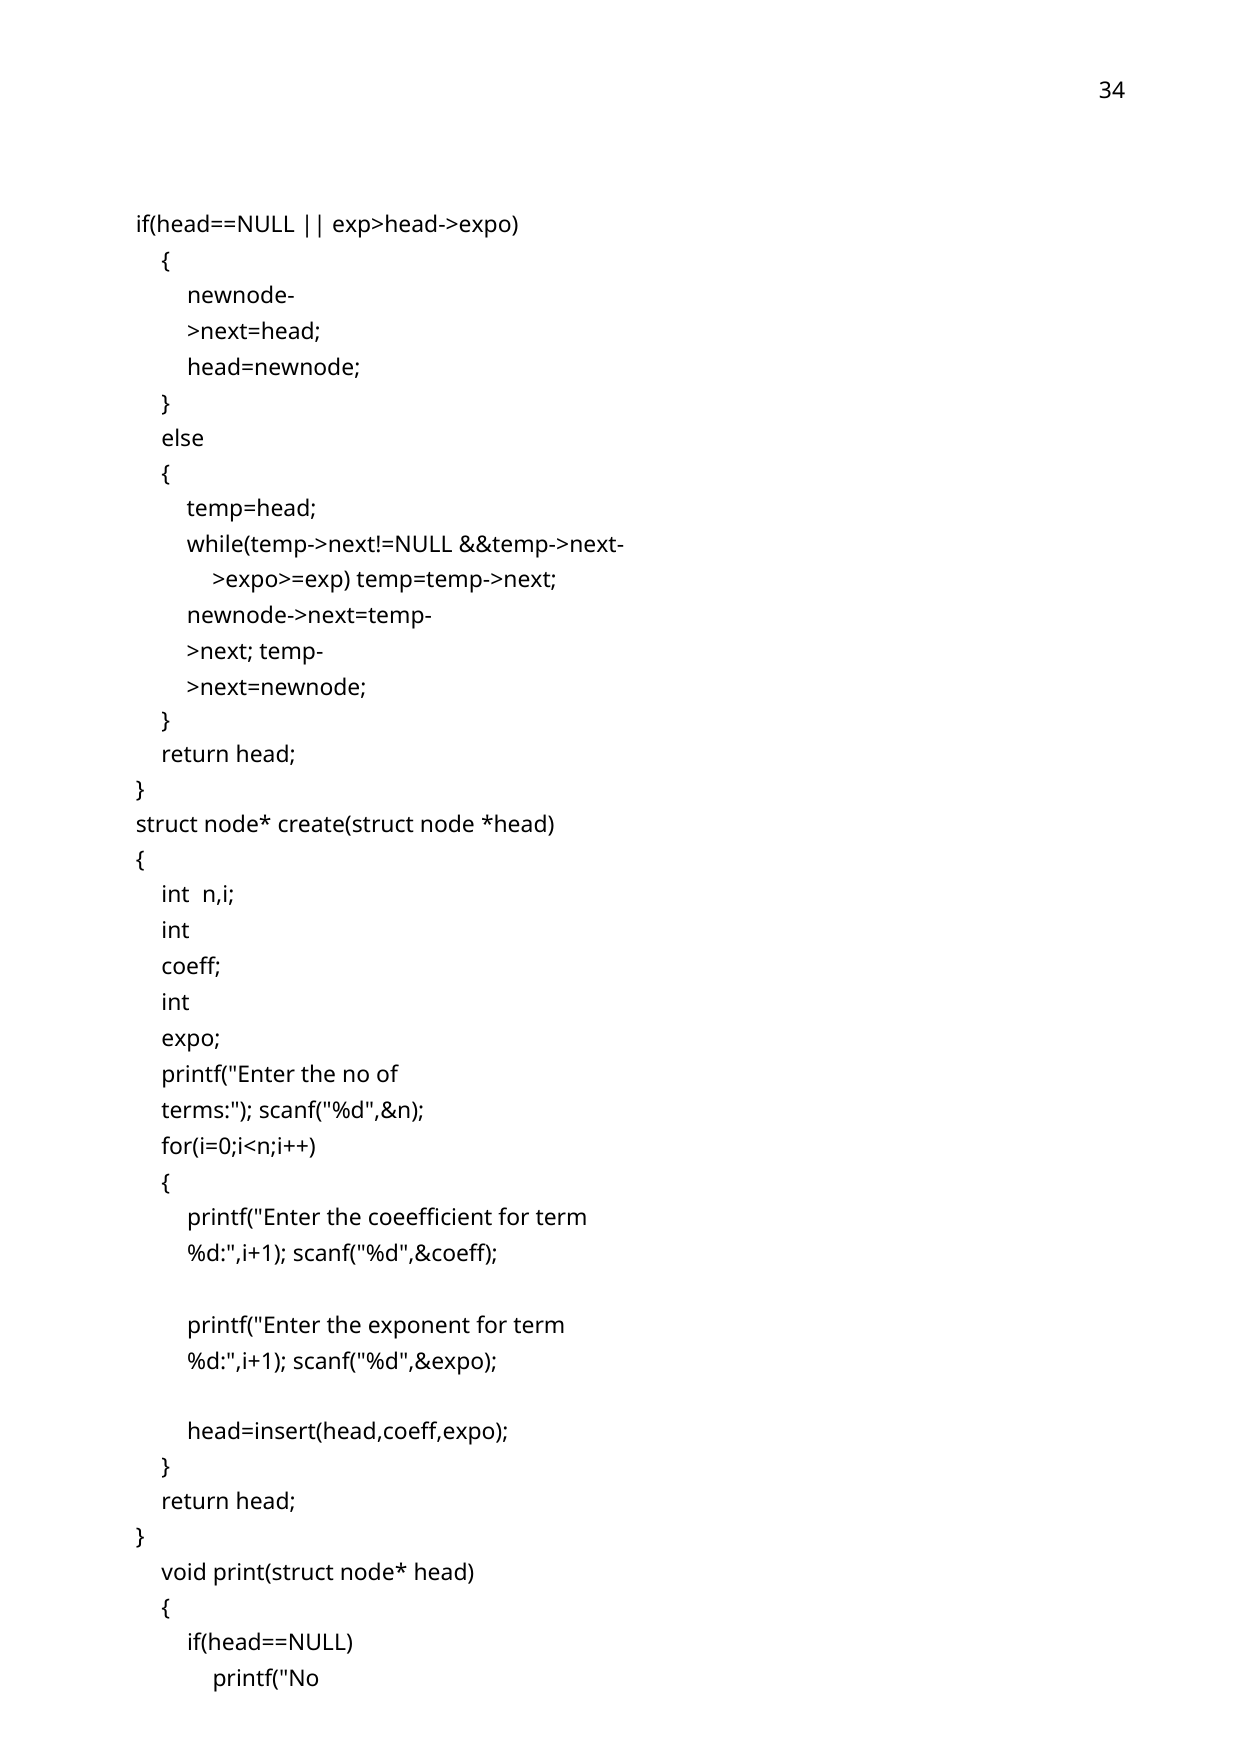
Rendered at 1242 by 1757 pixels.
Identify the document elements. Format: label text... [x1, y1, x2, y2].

text if(head==NULL || exp>head->expo) [136, 208, 1162, 239]
text printf("Enter the exponent for term %d:",i+1); scanf("%d",&expo); [187, 1309, 640, 1376]
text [187, 1626, 450, 1693]
text } [161, 387, 1162, 418]
text } [136, 773, 1162, 804]
text else [161, 422, 1162, 453]
text } [161, 1450, 1162, 1481]
text newnode->next=head; head=newnode; [187, 279, 417, 382]
text return head; [161, 737, 1162, 769]
text { [161, 1591, 1162, 1622]
text printf("Enter the no of terms:"); scanf("%d",&n); for(i=0;i<n;i++) [161, 1058, 471, 1161]
text { [161, 243, 1162, 275]
text } [161, 707, 1162, 733]
text int n,i; int coeff; int expo; [161, 878, 250, 1053]
text { [161, 457, 1162, 488]
text return head; [161, 1485, 1162, 1516]
text newnode->next=temp->next; temp->next=newnode; [186, 599, 480, 702]
text { [136, 843, 1162, 874]
text void print(struct node* head) [161, 1556, 1162, 1587]
text head=insert(head,coeff,expo); [187, 1414, 1162, 1446]
text struct node* create(struct node *head) [136, 808, 1162, 839]
text } [136, 1520, 1162, 1552]
text printf("Enter the coeefficient for term %d:",i+1); scanf("%d",&coeff); [187, 1201, 662, 1268]
text while(temp->next!=NULL &&temp->next->expo>=exp) temp=temp->next; [187, 527, 735, 595]
text { [161, 1166, 1162, 1197]
text temp=head; [186, 492, 1162, 523]
